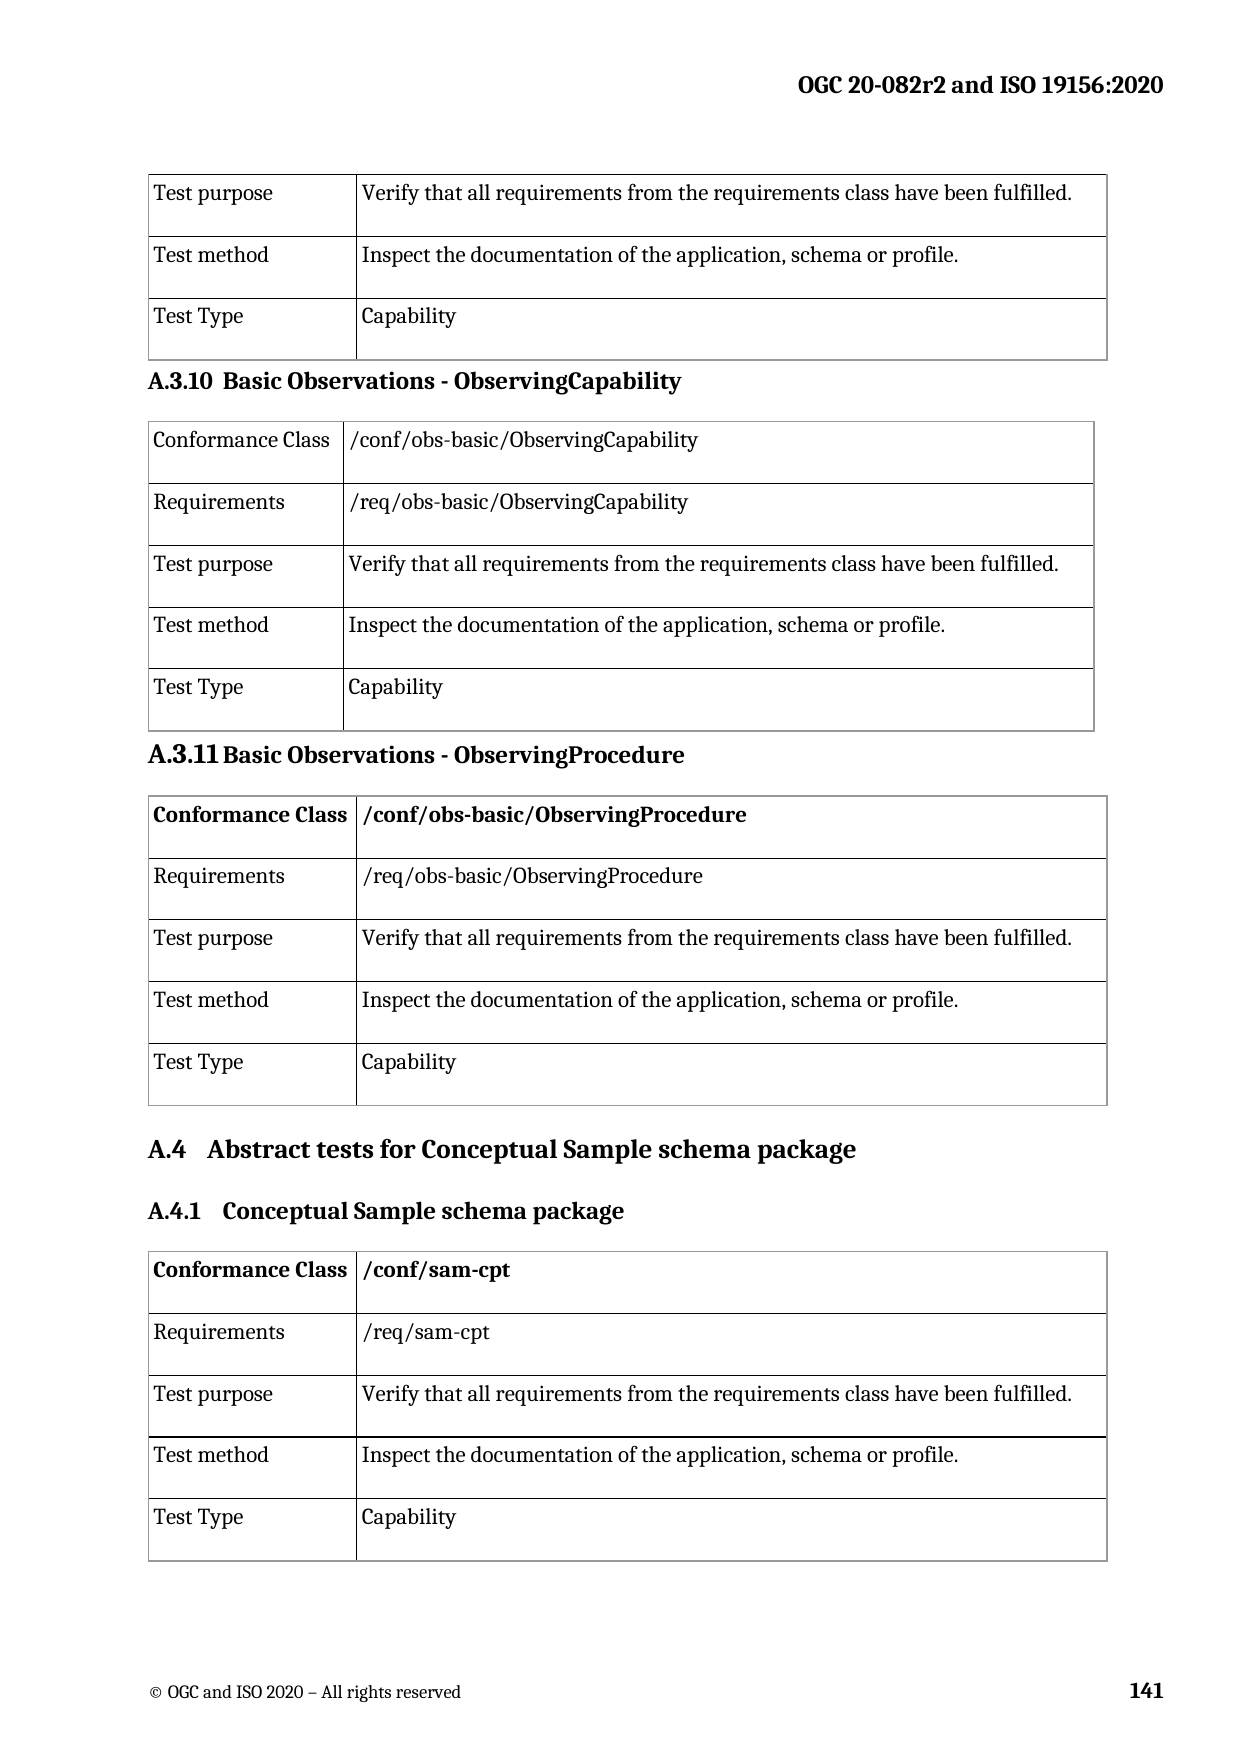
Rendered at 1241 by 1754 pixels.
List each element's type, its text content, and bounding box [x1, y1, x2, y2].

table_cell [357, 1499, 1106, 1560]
text Basic Observations - ObservingCapability [148, 367, 1163, 396]
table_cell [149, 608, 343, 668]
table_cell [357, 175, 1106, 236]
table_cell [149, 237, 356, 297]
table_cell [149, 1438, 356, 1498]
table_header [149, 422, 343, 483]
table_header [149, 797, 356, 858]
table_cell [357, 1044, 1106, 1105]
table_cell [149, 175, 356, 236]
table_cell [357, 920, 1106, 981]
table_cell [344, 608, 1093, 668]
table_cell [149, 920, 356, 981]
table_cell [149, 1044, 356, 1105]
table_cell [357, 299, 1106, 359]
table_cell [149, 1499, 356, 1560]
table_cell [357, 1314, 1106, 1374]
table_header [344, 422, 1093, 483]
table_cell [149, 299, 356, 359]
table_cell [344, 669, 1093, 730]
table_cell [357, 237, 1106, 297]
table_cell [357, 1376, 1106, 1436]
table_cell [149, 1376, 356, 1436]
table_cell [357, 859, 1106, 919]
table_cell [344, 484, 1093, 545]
text Basic Observations - ObservingProcedure [148, 738, 1163, 770]
text Conceptual Sample schema package [148, 1197, 1163, 1226]
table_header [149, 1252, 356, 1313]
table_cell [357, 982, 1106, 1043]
text Abstract tests for Conceptual Sample schema package [148, 1134, 1163, 1166]
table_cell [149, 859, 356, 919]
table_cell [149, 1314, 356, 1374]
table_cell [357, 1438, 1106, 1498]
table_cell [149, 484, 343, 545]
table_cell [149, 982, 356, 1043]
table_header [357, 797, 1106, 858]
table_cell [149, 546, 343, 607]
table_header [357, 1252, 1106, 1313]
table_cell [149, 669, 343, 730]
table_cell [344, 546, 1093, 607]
